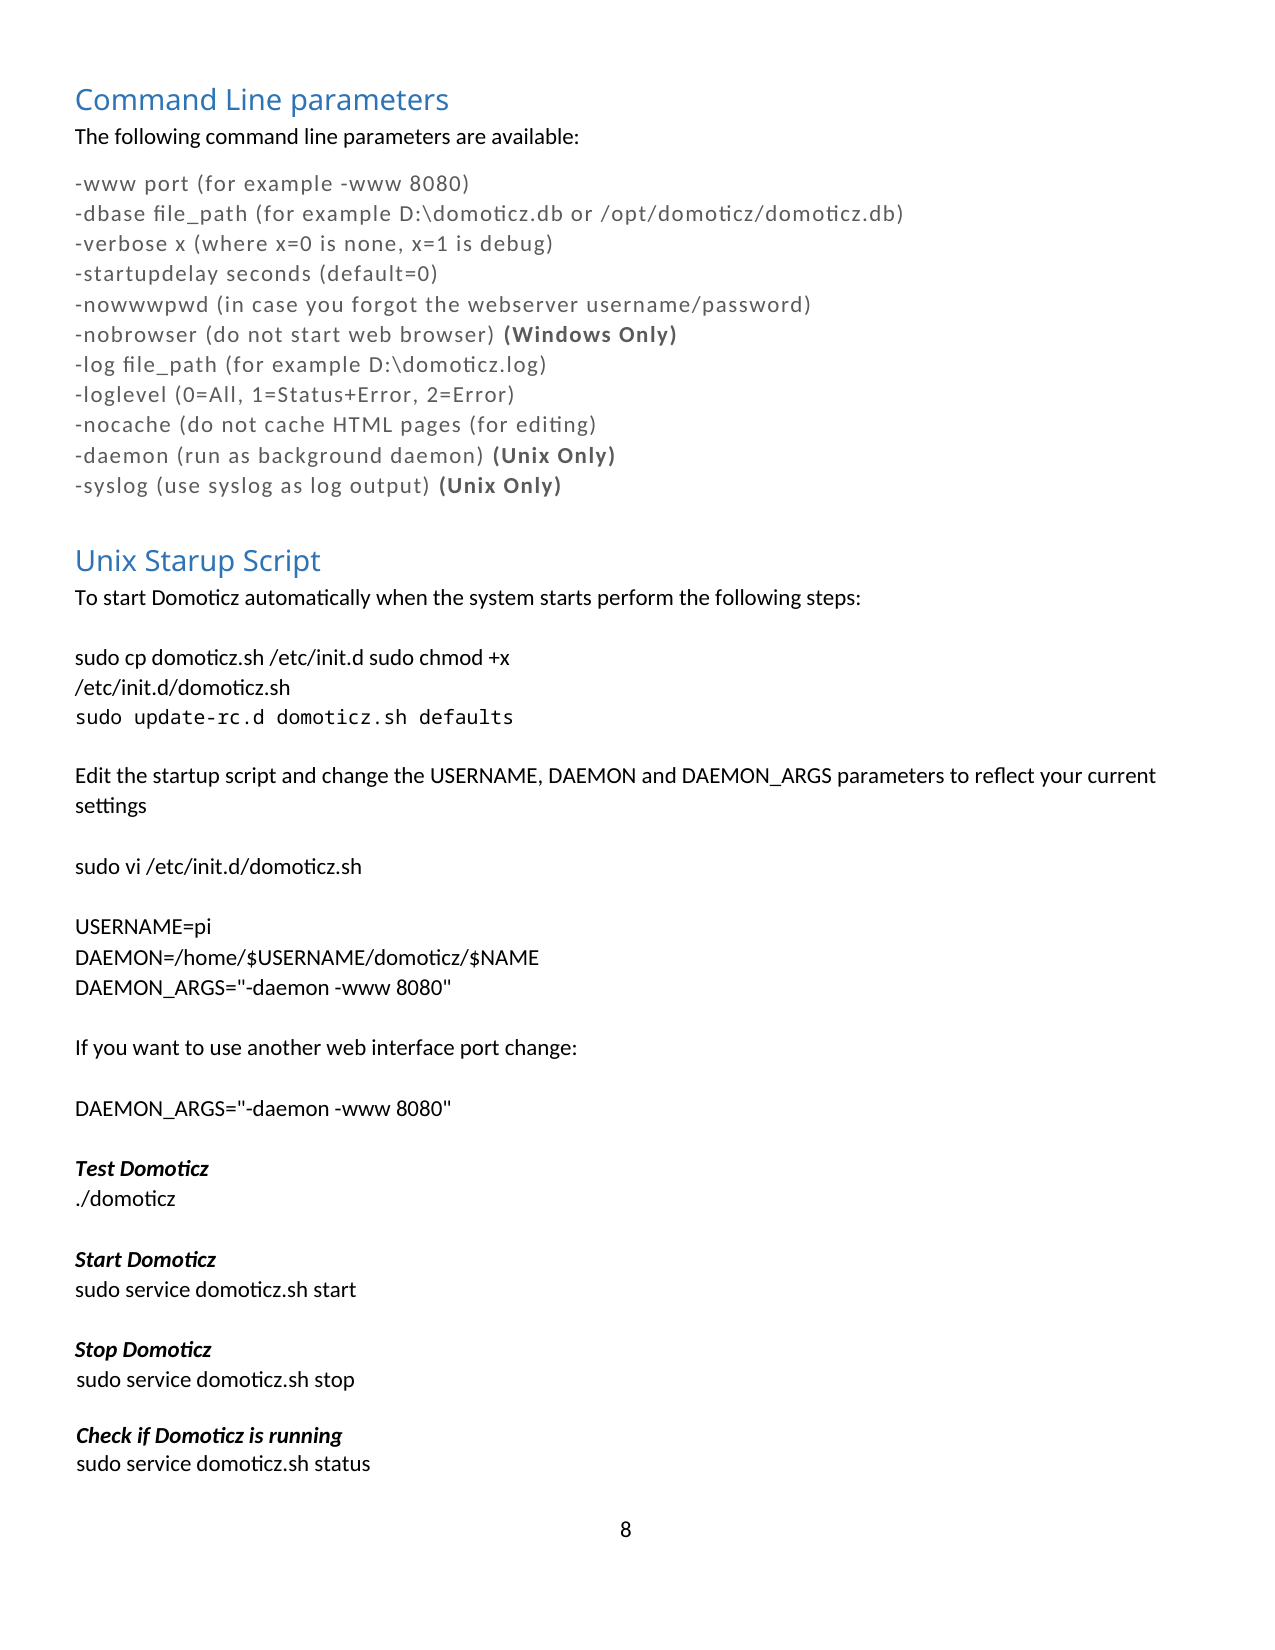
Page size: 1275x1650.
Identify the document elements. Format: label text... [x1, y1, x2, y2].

subtitle Command Line parameters [74, 79, 1200, 119]
subtitle -loglevel (0=All, 1=Status+Error, 2=Error) [75, 380, 1200, 408]
text Start Domoticz [75, 1245, 1200, 1273]
subtitle -nocache (do not cache HTML pages (for editing) [75, 411, 1200, 438]
text sudo cp domoticz.sh /etc/init.d sudo chmod +x /etc/init.d/domoticz.sh [74, 643, 563, 701]
text The following command line parameters are available: [74, 122, 1177, 150]
subtitle -syslog (use syslog as log output) (Unix Only) [432, 471, 1200, 499]
text ./domoticz [75, 1184, 1200, 1212]
text Test Domoticz [75, 1154, 1200, 1182]
subtitle Unix Starup Script [74, 540, 1200, 579]
text sudo vi /etc/init.d/domoticz.sh [75, 852, 1200, 880]
subtitle -nowwwpwd (in case you forgot the webserver username/password) [75, 290, 1200, 318]
text Stop Domoticz [74, 1335, 1177, 1363]
text Check if Domoticz is running [76, 1422, 1200, 1449]
text If you want to use another web interface port change: [75, 1033, 1200, 1061]
subtitle -verbose x (where x=0 is none, x=1 is debug) [75, 229, 1200, 257]
text DAEMON=/home/$USERNAME/domoticz/$NAME [75, 943, 1200, 971]
subtitle -dbase file_path (for example D:\domoticz.db or /opt/domoticz/domoticz.db) [75, 199, 1200, 227]
text sudo service domoticz.sh status [76, 1449, 1200, 1478]
text Edit the startup script and change the USERNAME, DAEMON and DAEMON_ARGS parameters to reflect your current settings [75, 761, 1200, 819]
subtitle -nobrowser (do not start web browser) (Windows Only) [75, 320, 1200, 348]
text To start Domoticz automatically when the system starts perform the following steps: [74, 583, 1177, 611]
text sudo service domoticz.sh start [75, 1275, 1200, 1303]
text USERNAME=pi [75, 912, 1200, 940]
subtitle -www port (for example -www 8080) [75, 169, 1200, 197]
text sudo service domoticz.sh stop [76, 1366, 1200, 1393]
subtitle -startupdelay seconds (default=0) [75, 259, 1200, 287]
subtitle -log file_path (for example D:\domoticz.log) [75, 350, 1200, 378]
text DAEMON_ARGS="-daemon -www 8080" [75, 973, 1200, 1001]
subtitle -daemon (run as background daemon) (Unix Only) [486, 441, 1200, 469]
text DAEMON_ARGS="-daemon -www 8080" [75, 1094, 1200, 1122]
text sudo update-rc.d domoticz.sh defaults [74, 703, 811, 730]
